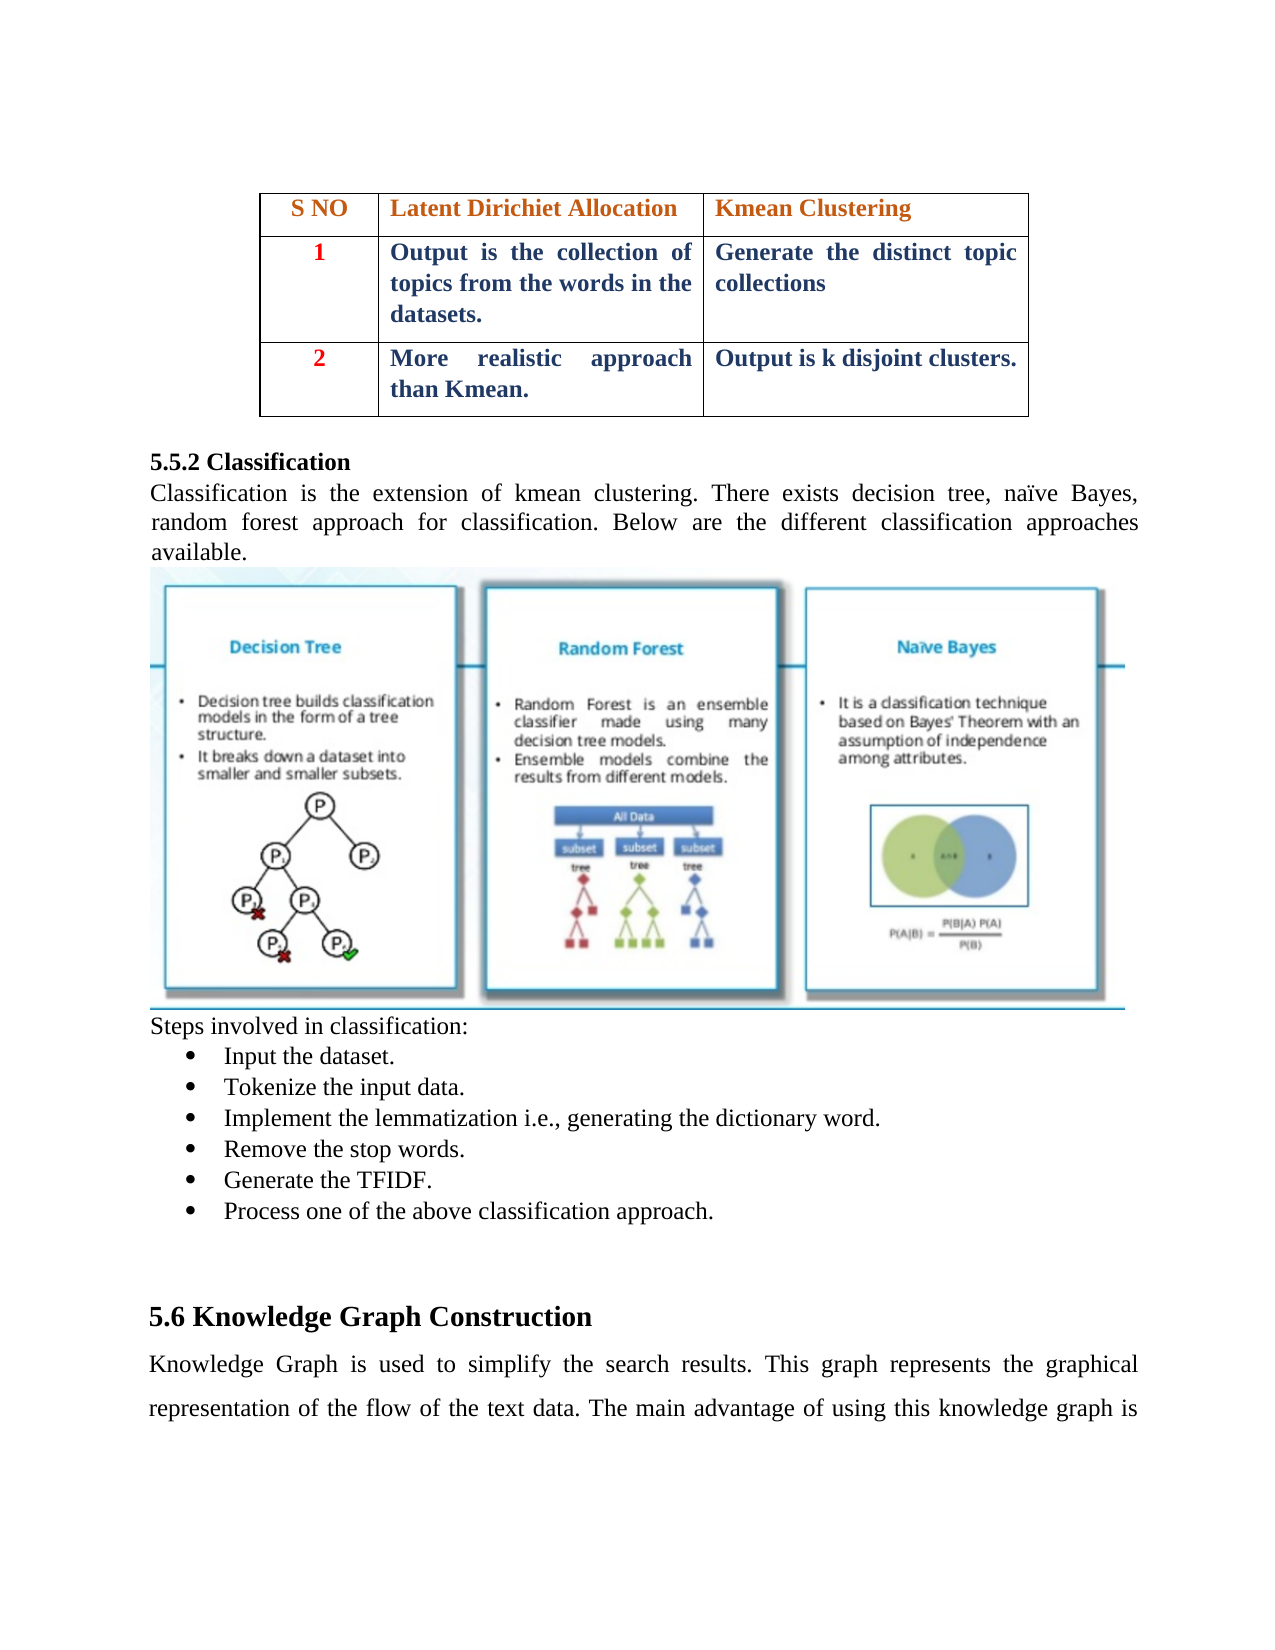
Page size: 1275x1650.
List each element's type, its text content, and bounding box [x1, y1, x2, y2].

table_cell Output is the collection of topics from the words in the datasets. [379, 237, 703, 342]
table_header S NO [261, 194, 378, 236]
table_cell Output is k disjoint clusters. [704, 343, 1028, 416]
list Generate the TFIDF. [186, 1165, 1140, 1194]
list Tokenize the input data. [186, 1072, 1140, 1101]
table_cell Generate the distinct topic collections [704, 237, 1028, 342]
picture [150, 567, 1125, 1010]
table_header Latent Dirichiet Allocation [379, 194, 703, 236]
table_cell 2 [261, 343, 378, 416]
list Process one of the above classification approach. [186, 1196, 1140, 1225]
table_cell 1 [261, 237, 378, 342]
text Classification is the extension of kmean clustering. There exists decision tree, naïve Bayes, random forest approach for classification. Below are the different classification approaches available. [150, 478, 1140, 566]
text 5.6 Knowledge Graph Construction [148, 1299, 1140, 1333]
list Remove the stop words. [186, 1134, 1140, 1163]
list Input the dataset. [186, 1041, 1140, 1070]
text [148, 1349, 1140, 1421]
text Steps involved in classification: [150, 1011, 1140, 1040]
table_cell More realistic approach than Kmean. [379, 343, 703, 416]
text 5.5.2 Classification [150, 447, 1140, 476]
table_header Kmean Clustering [704, 194, 1028, 236]
list Implement the lemmatization i.e., generating the dictionary word. [186, 1103, 1140, 1132]
